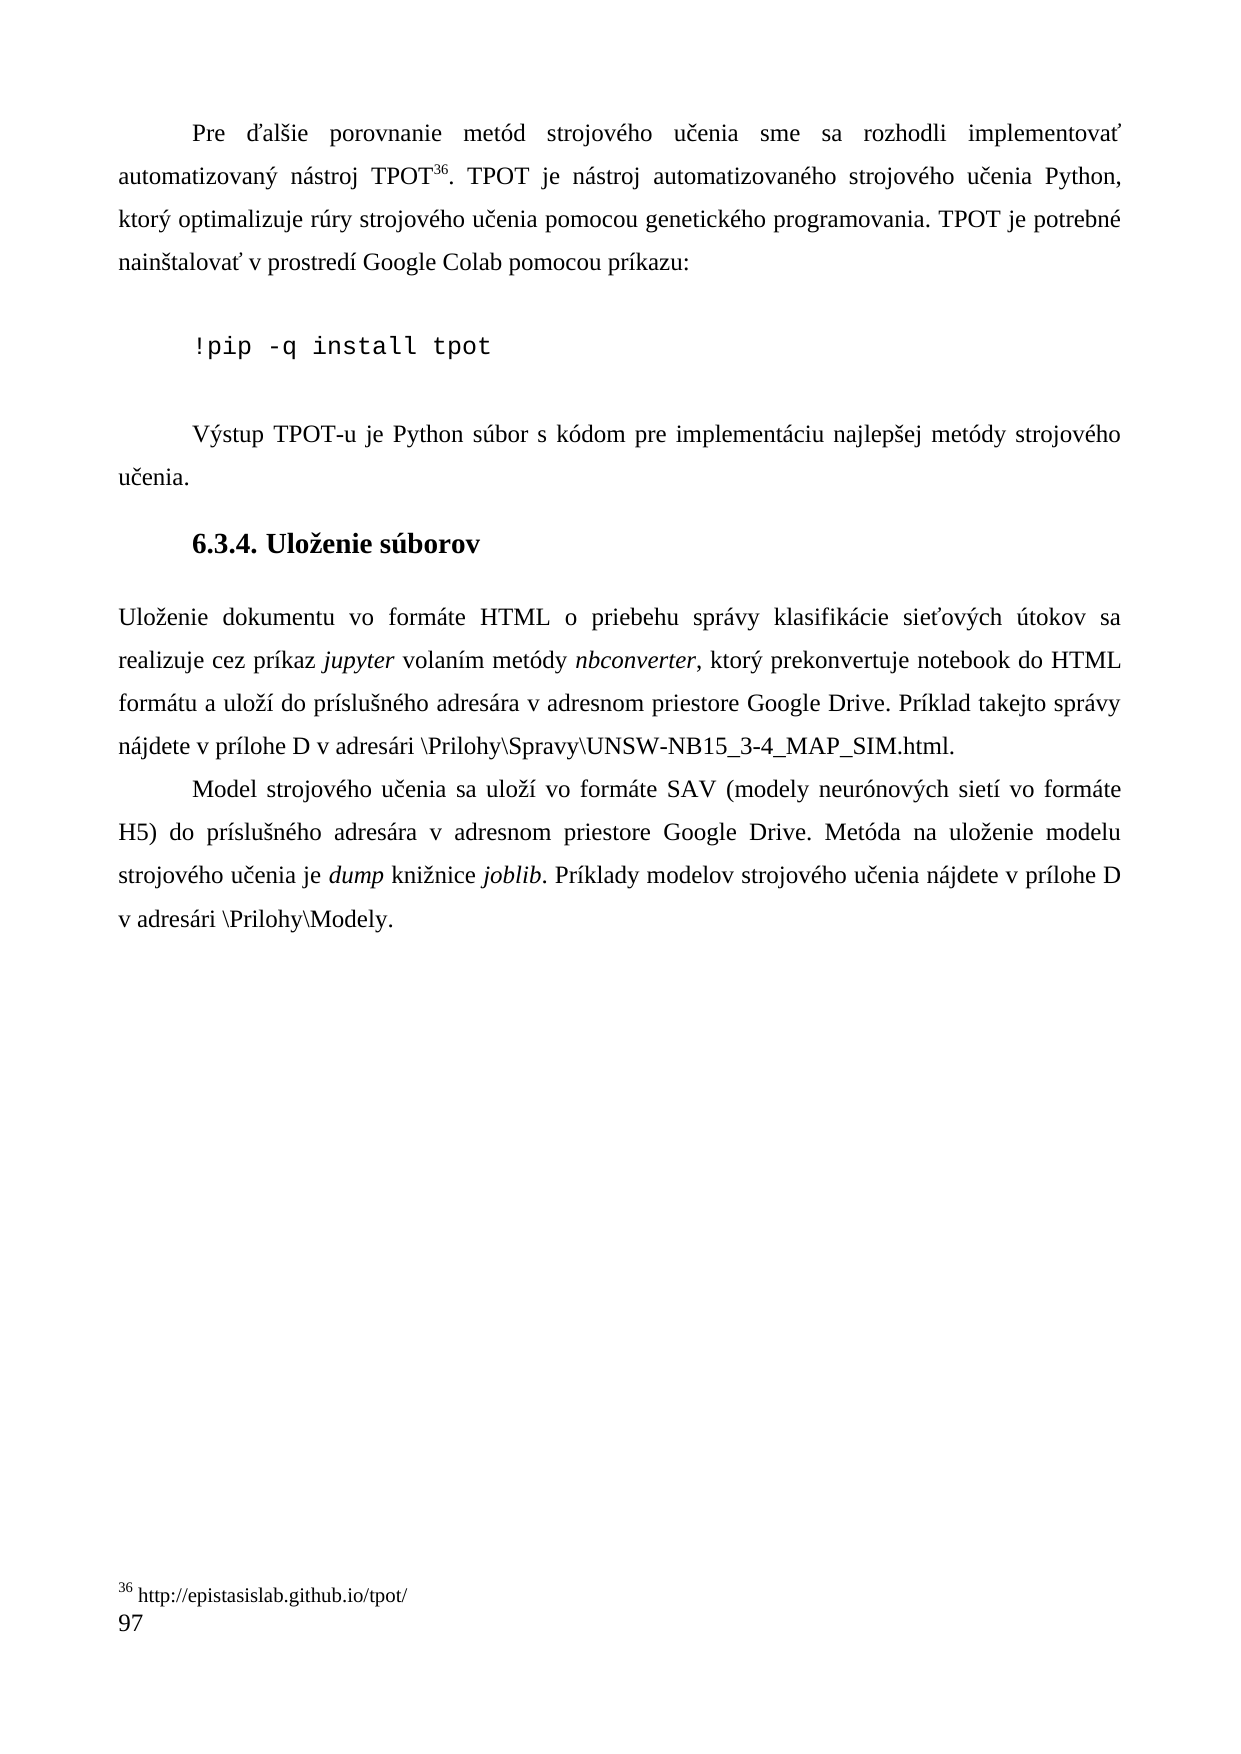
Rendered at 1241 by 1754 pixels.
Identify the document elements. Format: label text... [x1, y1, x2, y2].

subtitle Uloženie súborov [192, 526, 1122, 560]
text Model strojového učenia sa uloží vo formáte SAV (modely neurónových sietí vo formáte H5) do príslušného adresára v adresnom priestore Google Drive. Metóda na uloženie modelu strojového učenia je dump knižnice joblib. Príklady modelov strojového učenia nájdete v prílohe D v adresári \Prilohy\Modely. [118, 774, 1122, 932]
text Uloženie dokumentu vo formáte HTML o priebehu správy klasifikácie sieťových útokov sa realizuje cez príkaz jupyter volaním metódy nbconverter, ktorý prekonvertuje notebook do HTML formátu a uloží do príslušného adresára v adresnom priestore Google Drive. Príklad takejto správy nájdete v prílohe D v adresári \Prilohy\Spravy\UNSW-NB15_3-4_MAP_SIM.html. [118, 602, 1122, 760]
text Pre ďalšie porovnanie metód strojového učenia sme sa rozhodli implementovať automatizovaný nástroj TPOT. TPOT je nástroj automatizovaného strojového učenia Python, ktorý optimalizuje rúry strojového učenia pomocou genetického programovania. TPOT je potrebné nainštalovať v prostredí Google Colab pomocou príkazu: [118, 118, 1122, 276]
text Výstup TPOT-u je Python súbor s kódom pre implementáciu najlepšej metódy strojového učenia. [118, 419, 1122, 491]
text !pip -q install tpot [118, 334, 1122, 362]
